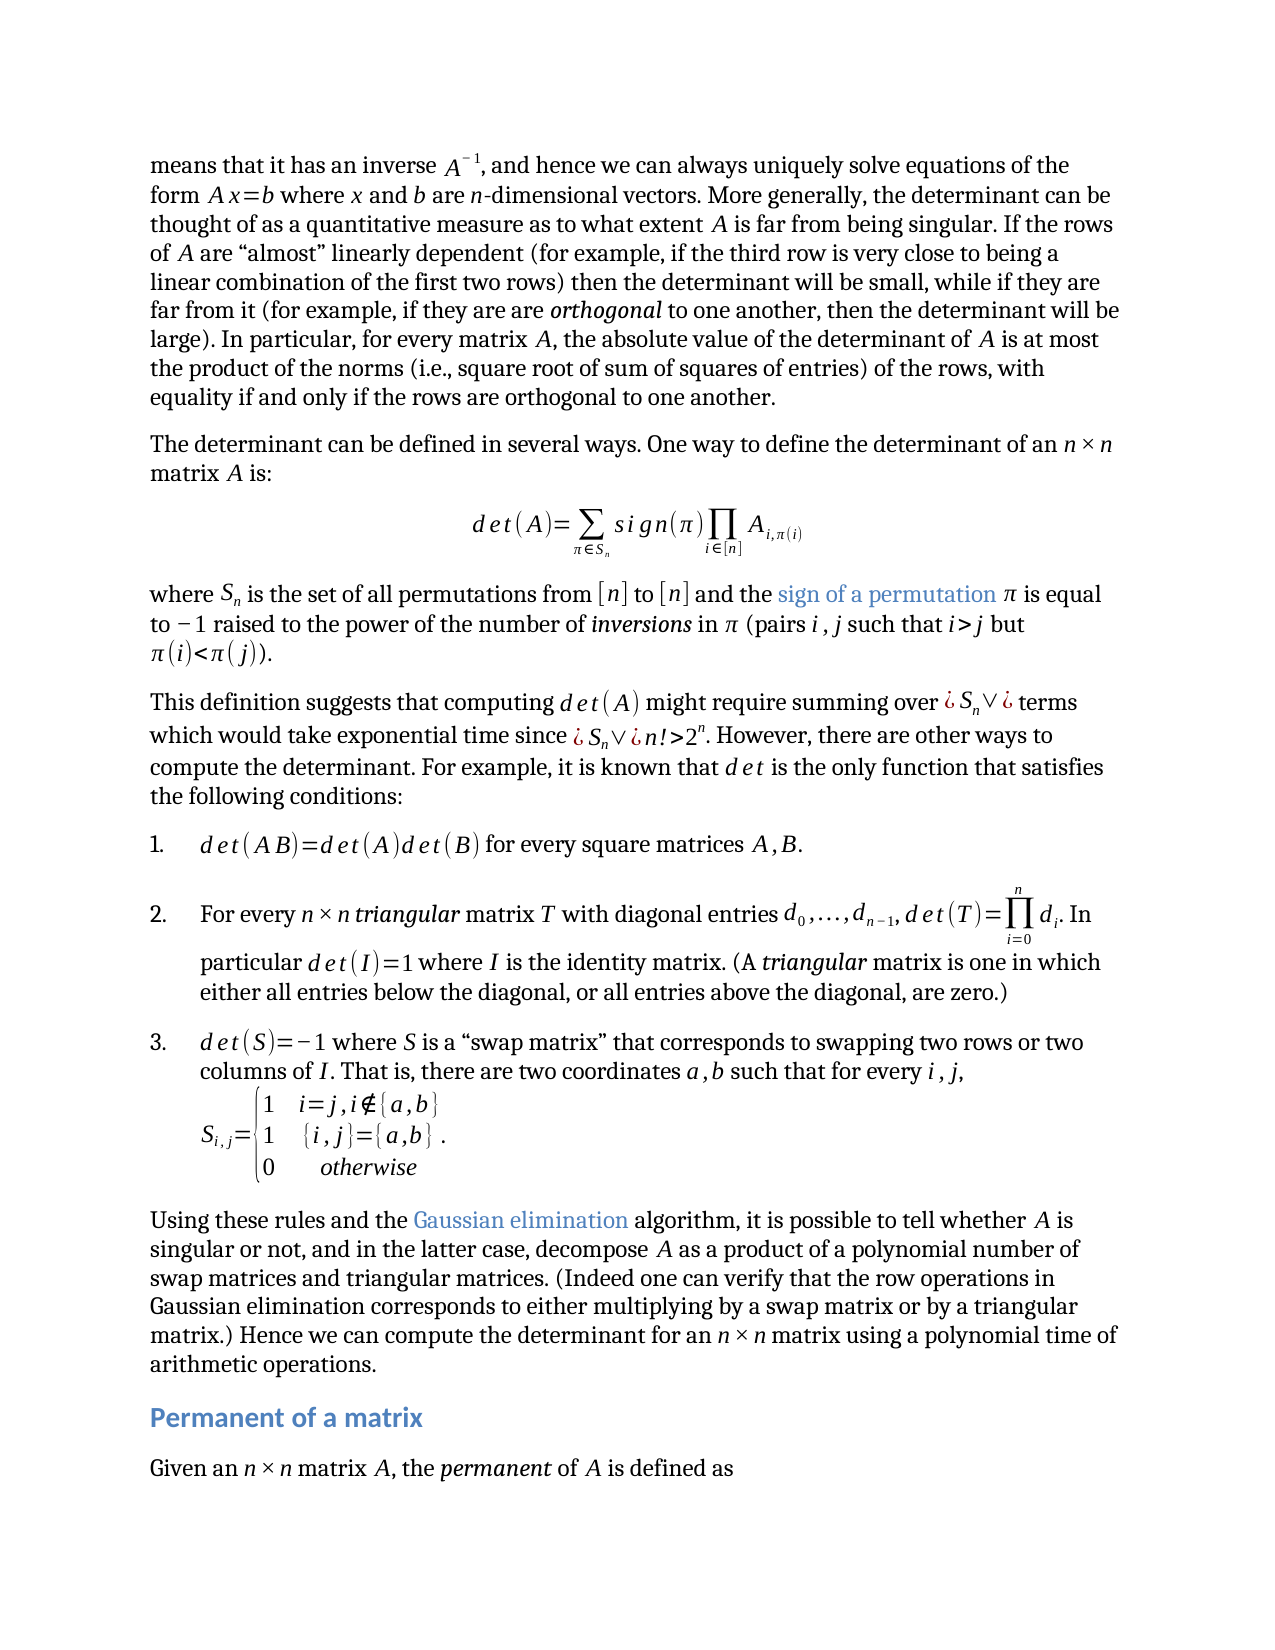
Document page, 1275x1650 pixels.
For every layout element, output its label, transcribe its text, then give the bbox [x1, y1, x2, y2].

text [150, 150, 1125, 411]
subtitle Permanent of a matrix [150, 1399, 1125, 1435]
list for every square matrices . [150, 829, 1125, 859]
list where is a “swap matrix” that corresponds to swapping two rows or two columns of . That is, there are two coordinates such that for every , . [150, 1027, 1125, 1185]
text Given an matrix , the permanent of is defined as [150, 1454, 1125, 1482]
text where is the set of all permutations from to and the sign of a permutation is equal to raised to the power of the number of inversions in (pairs such that but ). [150, 578, 1125, 668]
text Using these rules and the Gaussian elimination algorithm, it is possible to tell whether is singular or not, and in the latter case, decompose as a product of a polynomial number of swap matrices and triangular matrices. (Indeed one can verify that the row operations in Gaussian elimination corresponds to either multiplying by a swap matrix or by a triangular matrix.) Hence we can compute the determinant for an matrix using a polynomial time of arithmetic operations. [150, 1206, 1125, 1378]
text This definition suggests that computing might require summing over terms which would take exponential time since . However, there are other ways to compute the determinant. For example, it is known that is the only function that satisfies the following conditions: [150, 687, 1125, 811]
list For every triangular matrix with diagonal entries , . In particular where is the identity matrix. (A triangular matrix is one in which either all entries below the diagonal, or all entries above the diagonal, are zero.) [150, 880, 1125, 1006]
text The determinant can be defined in several ways. One way to define the determinant of an matrix is: [150, 430, 1125, 487]
